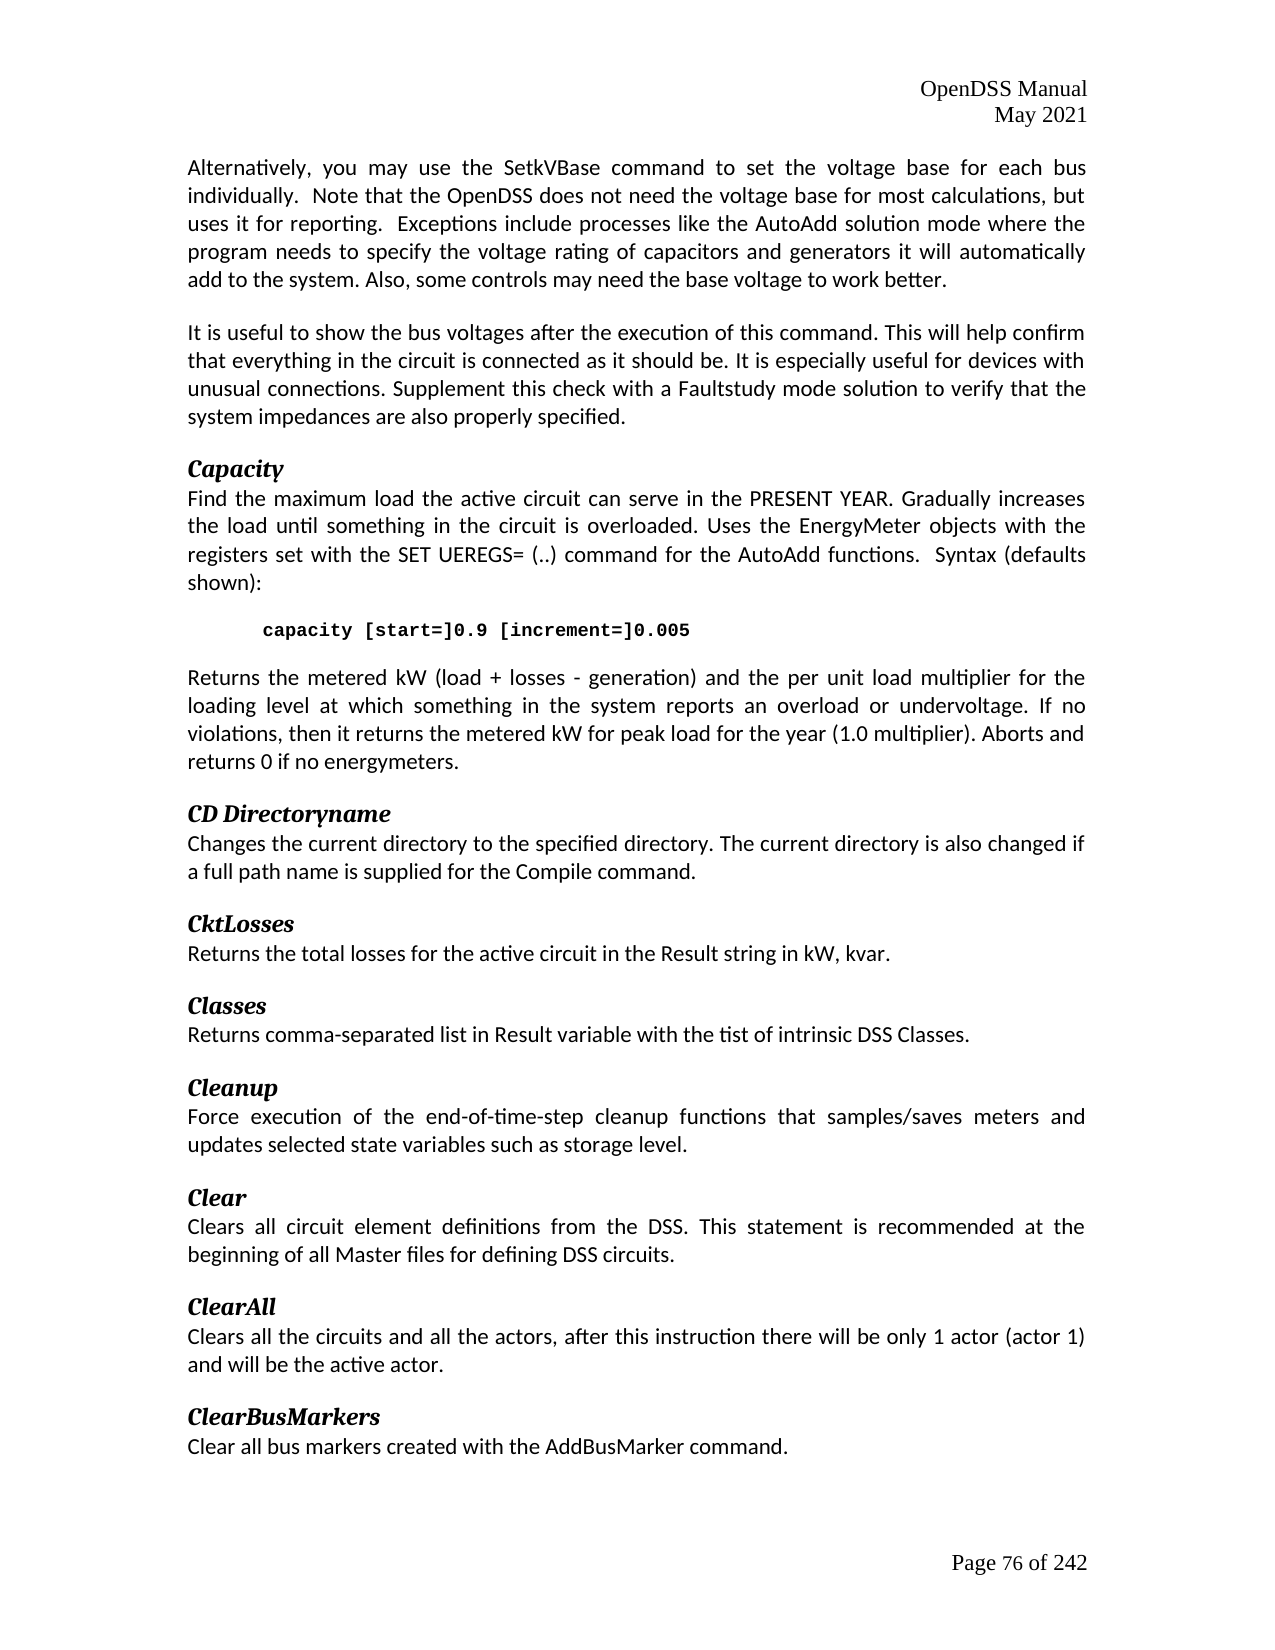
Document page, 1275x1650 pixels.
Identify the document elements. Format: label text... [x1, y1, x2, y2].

text Force execution of the end-of-time-step cleanup functions that samples/saves meters and updates selected state variables such as storage level. [187, 1102, 1087, 1158]
subtitle CD Directoryname [187, 800, 1087, 829]
text Find the maximum load the active circuit can serve in the PRESENT YEAR. Gradually increases the load until something in the circuit is overloaded. Uses the EnergyMeter objects with the registers set with the SET UEREGS= (..) command for the AutoAdd functions. Syntax (defaults shown): [187, 484, 1087, 596]
subtitle ClearBusMarkers [187, 1403, 1087, 1432]
subtitle ClearAll [187, 1293, 1087, 1322]
text capacity [start=]0.9 [increment=]0.005 [262, 621, 1087, 642]
text Returns comma-separated list in Result variable with the tist of intrinsic DSS Classes. [187, 1021, 1087, 1049]
subtitle Classes [187, 992, 1087, 1021]
text Clear all bus markers created with the AddBusMarker command. [187, 1432, 1087, 1460]
subtitle Capacity [187, 455, 1087, 484]
text Returns the total losses for the active circuit in the Result string in kW, kvar. [187, 939, 1087, 967]
subtitle Clear [187, 1183, 1087, 1212]
text Alternatively, you may use the SetkVBase command to set the voltage base for each bus individually. Note that the OpenDSS does not need the voltage base for most calculations, but uses it for reporting. Exceptions include processes like the AutoAdd solution mode where the program needs to specify the voltage rating of capacitors and generators it will automatically add to the system. Also, some controls may need the base voltage to work better. [187, 153, 1087, 293]
text Clears all the circuits and all the actors, after this instruction there will be only 1 actor (actor 1) and will be the active actor. [187, 1322, 1087, 1378]
text Changes the current directory to the specified directory. The current directory is also changed if a full path name is supplied for the Compile command. [187, 829, 1087, 885]
subtitle CktLosses [187, 910, 1087, 939]
text It is useful to show the bus voltages after the execution of this command. This will help confirm that everything in the circuit is connected as it should be. It is especially useful for devices with unusual connections. Supplement this check with a Faultstudy mode solution to verify that the system impedances are also properly specified. [187, 318, 1087, 430]
text Returns the metered kW (load + losses - generation) and the per unit load multiplier for the loading level at which something in the system reports an overload or undervoltage. If no violations, then it returns the metered kW for peak load for the year (1.0 multiplier). Aborts and returns 0 if no energymeters. [187, 663, 1087, 775]
subtitle Cleanup [187, 1074, 1087, 1102]
text Clears all circuit element definitions from the DSS. This statement is recommended at the beginning of all Master files for defining DSS circuits. [187, 1212, 1087, 1268]
